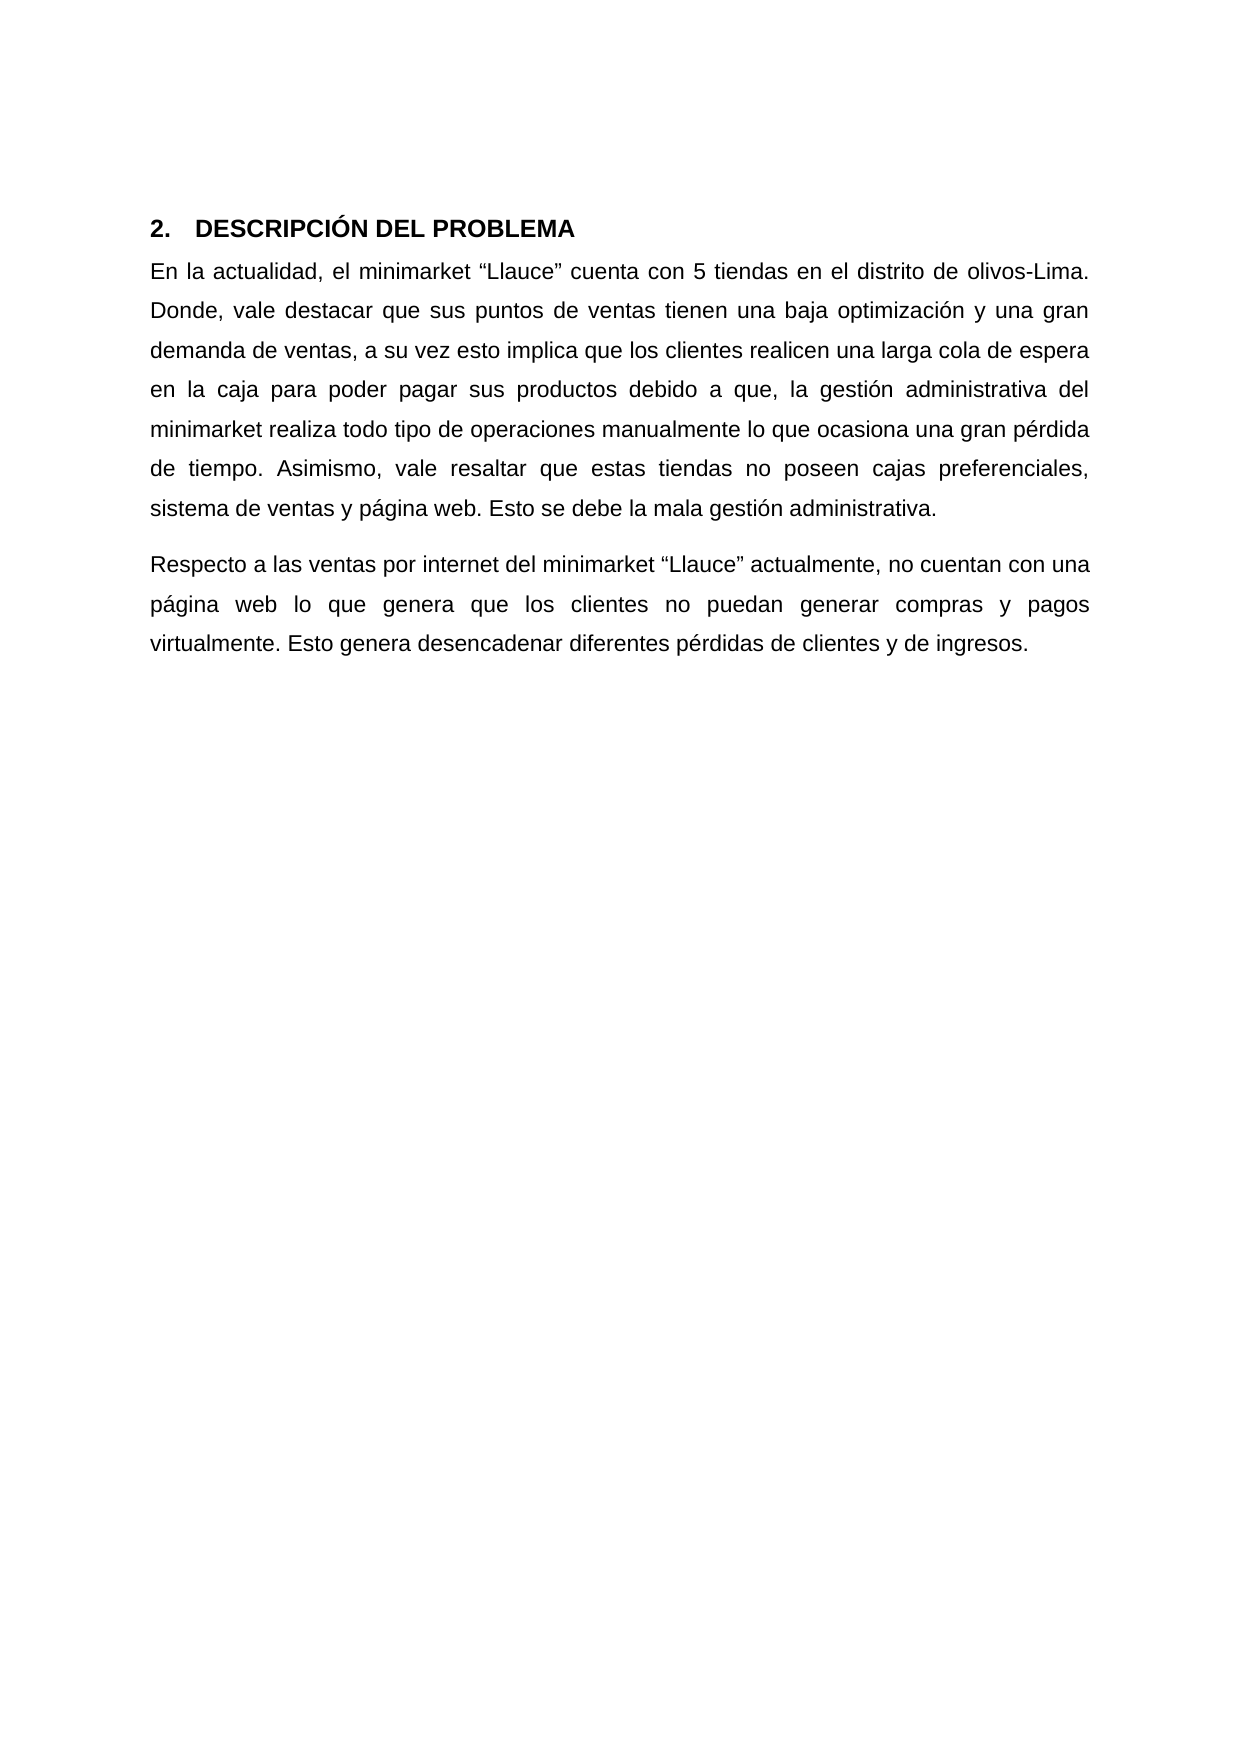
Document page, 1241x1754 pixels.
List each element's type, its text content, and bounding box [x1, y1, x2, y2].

text Respecto a las ventas por internet del minimarket “Llauce” actualmente, no cuentan con una página web lo que genera que los clientes no puedan generar compras y pagos virtualmente. Esto genera desencadenar diferentes pérdidas de clientes y de ingresos. [150, 551, 1090, 656]
text En la actualidad, el minimarket “Llauce” cuenta con 5 tiendas en el distrito de olivos-Lima. Donde, vale destacar que sus puntos de ventas tienen una baja optimización y una gran demanda de ventas, a su vez esto implica que los clientes realicen una larga cola de espera en la caja para poder pagar sus productos debido a que, la gestión administrativa del minimarket realiza todo tipo de operaciones manualmente lo que ocasiona una gran pérdida de tiempo. Asimismo, vale resaltar que estas tiendas no poseen cajas preferenciales, sistema de ventas y página web. Esto se debe la mala gestión administrativa. [150, 258, 1090, 521]
subtitle DESCRIPCIÓN DEL PROBLEMA [150, 214, 1090, 243]
